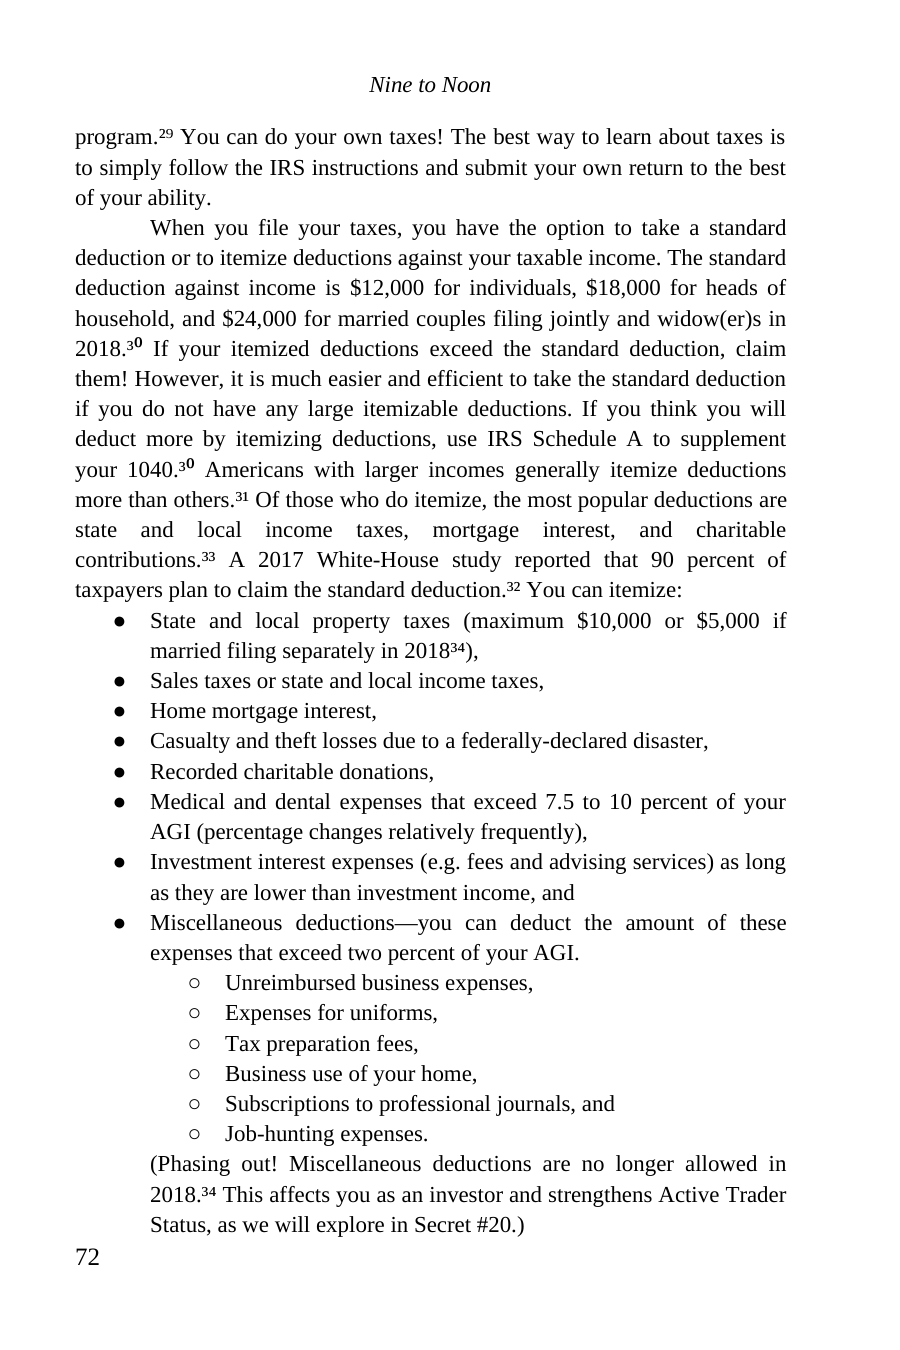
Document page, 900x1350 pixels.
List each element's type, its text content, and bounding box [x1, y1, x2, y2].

list Miscellaneous deductions—you can deduct the amount of these expenses that exceed two percent of your AGI. [112, 909, 787, 965]
text When you file your taxes, you have the option to take a standard deduction or to itemize deductions against your taxable income. The standard deduction against income is $12,000 for individuals, $18,000 for heads of household, and $24,000 for married couples filing jointly and widow(er)s in 2018.³⁰ If your itemized deductions exceed the standard deduction, claim them! However, it is much easier and efficient to take the standard deduction if you do not have any large itemizable deductions. If you think you will deduct more by itemizing deductions, use IRS Schedule A to supplement your 1040.³⁰ Americans with larger incomes generally itemize deductions more than others.³¹ Of those who do itemize, the most popular deductions are state and local income taxes, mortgage interest, and charitable contributions.³³ A 2017 White-House study reported that 90 percent of taxpayers plan to claim the standard deduction.³² You can itemize: [75, 214, 787, 603]
list Subscriptions to professional journals, and [187, 1090, 787, 1116]
list State and local property taxes (maximum $10,000 or $5,000 if married filing separately in 2018³⁴), [112, 607, 787, 663]
list Investment interest expenses (e.g. fees and advising services) as long as they are lower than investment income, and [112, 848, 787, 905]
text (Phasing out! Miscellaneous deductions are no longer allowed in 2018.³⁴ This affects you as an investor and strengthens Active Trader Status, as we will explore in Secret #20.) [150, 1151, 787, 1237]
list Business use of your home, [187, 1060, 787, 1086]
list Recorded charitable donations, [112, 758, 787, 784]
list Tax preparation fees, [187, 1030, 787, 1056]
list Medical and dental expenses that exceed 7.5 to 10 percent of your AGI (percentage changes relatively frequently), [112, 788, 787, 844]
list Unreimbursed business expenses, [187, 969, 787, 996]
list Home mortgage interest, [112, 697, 787, 724]
list Expenses for uniforms, [187, 999, 787, 1026]
list Sales taxes or state and local income taxes, [112, 667, 787, 693]
list Casualty and theft losses due to a federally-declared disaster, [112, 728, 787, 754]
list Job-hunting expenses. [187, 1120, 787, 1147]
